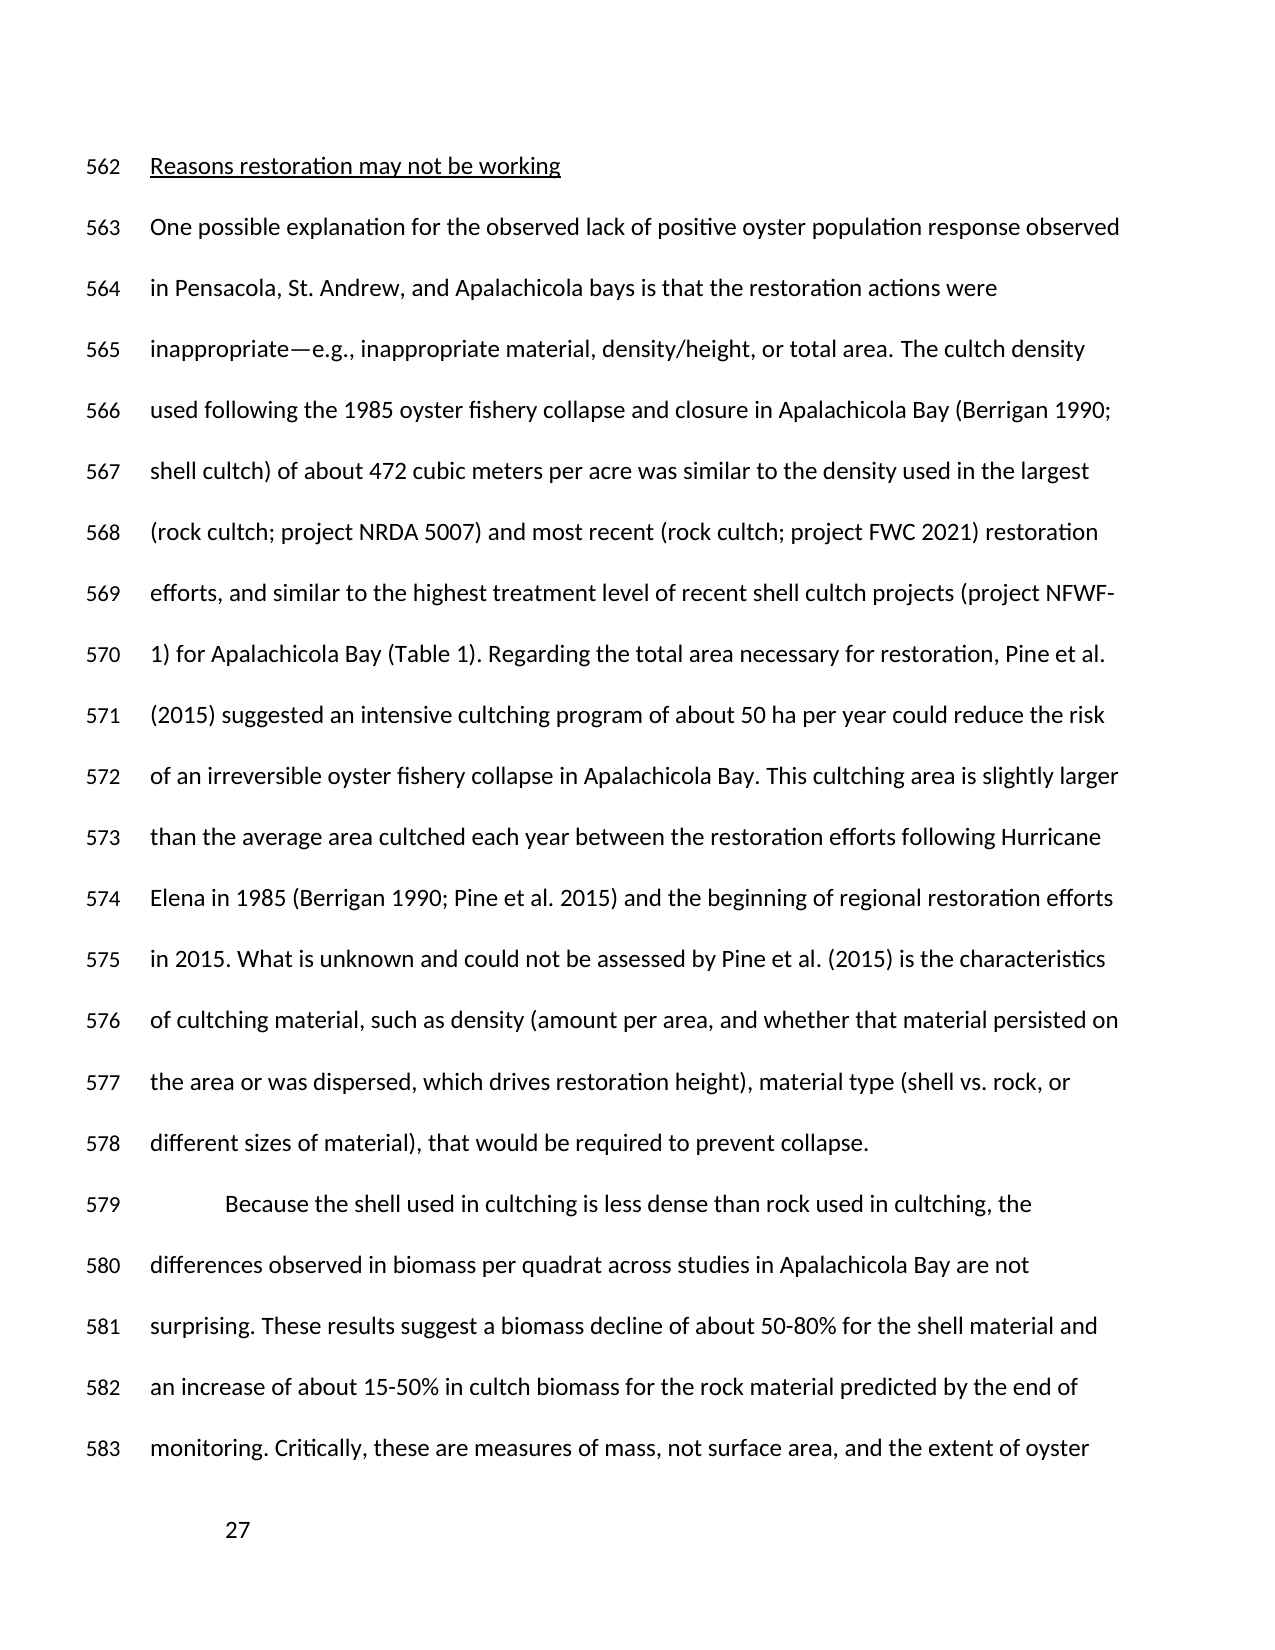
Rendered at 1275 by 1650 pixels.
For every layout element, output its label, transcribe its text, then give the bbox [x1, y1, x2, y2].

subtitle Reasons restoration may not be working [150, 150, 1125, 181]
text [150, 1188, 1125, 1462]
text One possible explanation for the observed lack of positive oyster population response observed in Pensacola, St. Andrew, and Apalachicola bays is that the restoration actions were inappropriate—e.g., inappropriate material, density/height, or total area. The cultch density used following the 1985 oyster fishery collapse and closure in Apalachicola Bay (Berrigan 1990; shell cultch) of about 472 cubic meters per acre was similar to the density used in the largest (rock cultch; project NRDA 5007) and most recent (rock cultch; project FWC 2021) restoration efforts, and similar to the highest treatment level of recent shell cultch projects (project NFWF-1) for Apalachicola Bay (Table 1). Regarding the total area necessary for restoration, Pine et al. (2015) suggested an intensive cultching program of about 50 ha per year could reduce the risk of an irreversible oyster fishery collapse in Apalachicola Bay. This cultching area is slightly larger than the average area cultched each year between the restoration efforts following Hurricane Elena in 1985 (Berrigan 1990; Pine et al. 2015) and the beginning of regional restoration efforts in 2015. What is unknown and could not be assessed by Pine et al. (2015) is the characteristics of cultching material, such as density (amount per area, and whether that material persisted on the area or was dispersed, which drives restoration height), material type (shell vs. rock, or different sizes of material), that would be required to prevent collapse. [150, 211, 1125, 1157]
